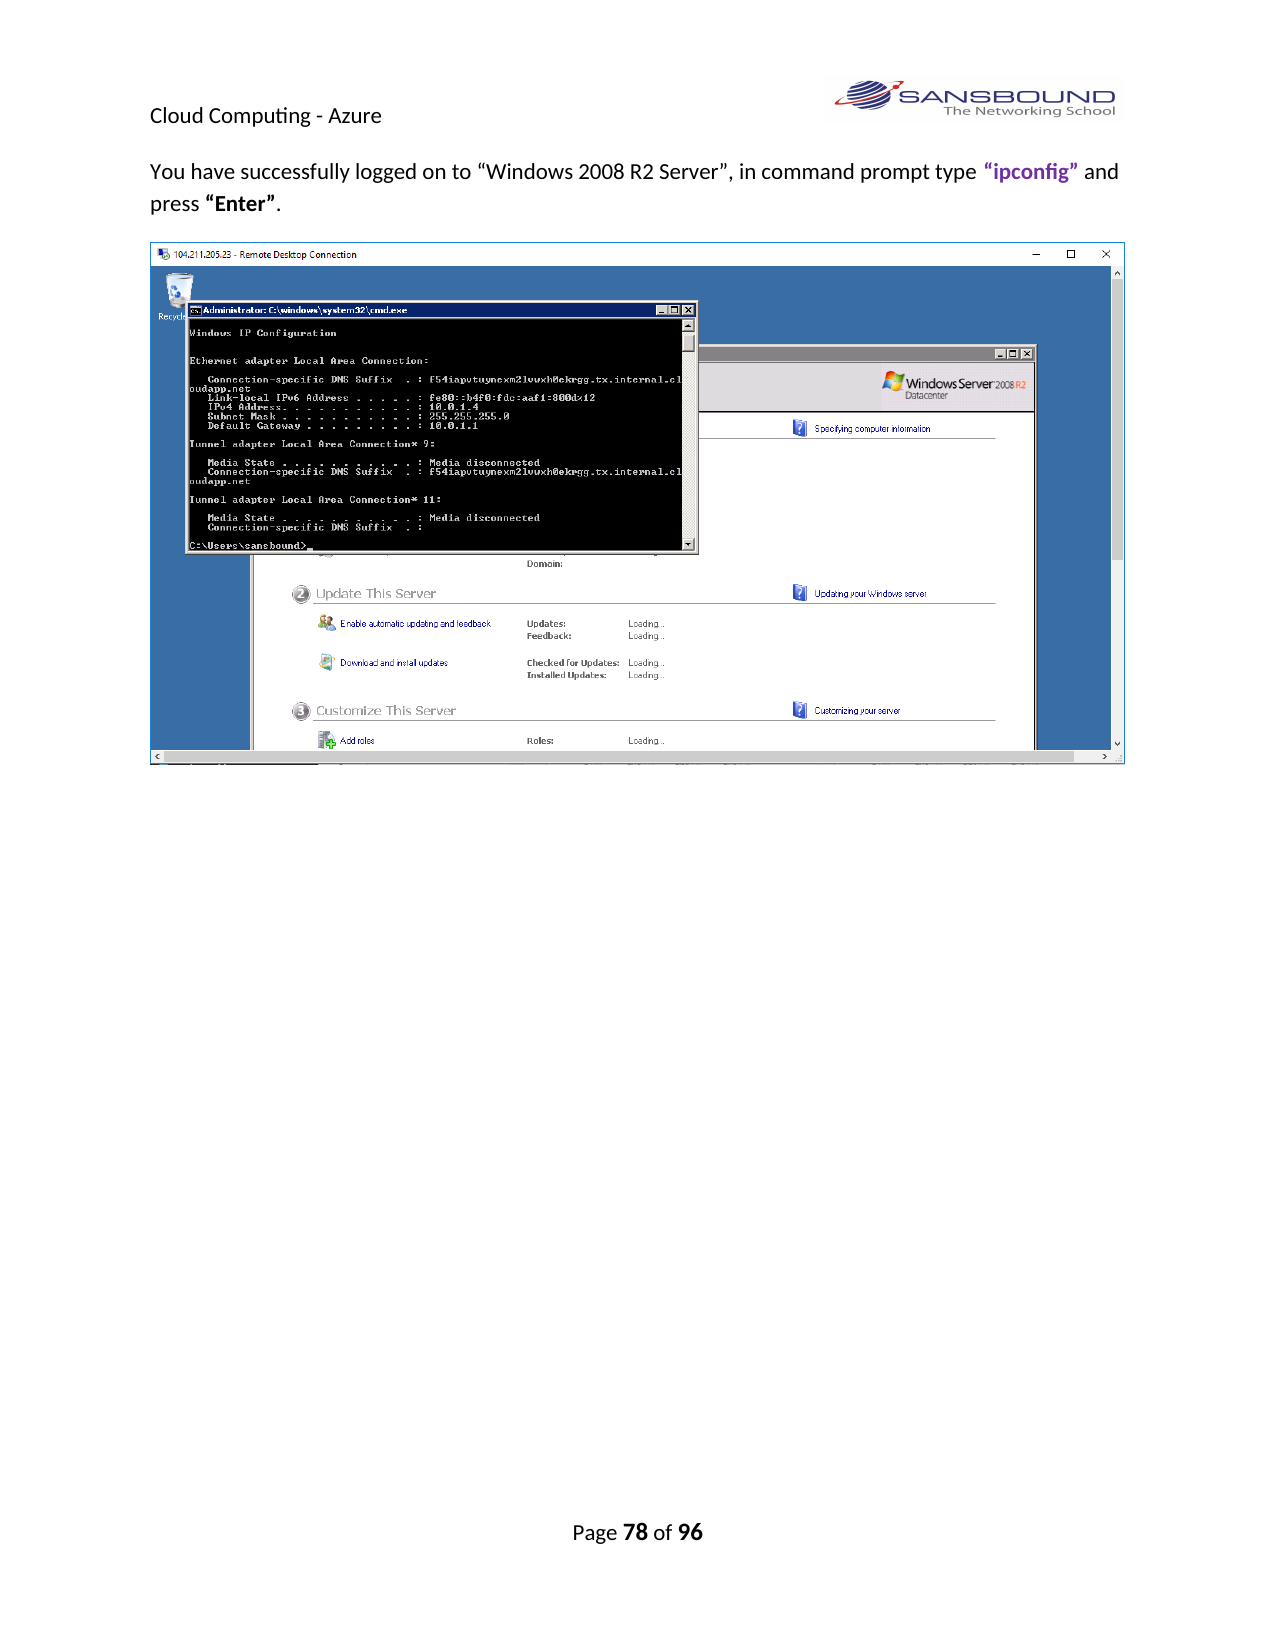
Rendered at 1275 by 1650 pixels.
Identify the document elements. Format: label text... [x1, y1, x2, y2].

picture [823, 75, 1125, 124]
picture [150, 242, 1125, 765]
text You have successfully logged on to “Windows 2008 R2 Server”, in command prompt type “ipconfig” and press “Enter”. [150, 157, 1125, 217]
